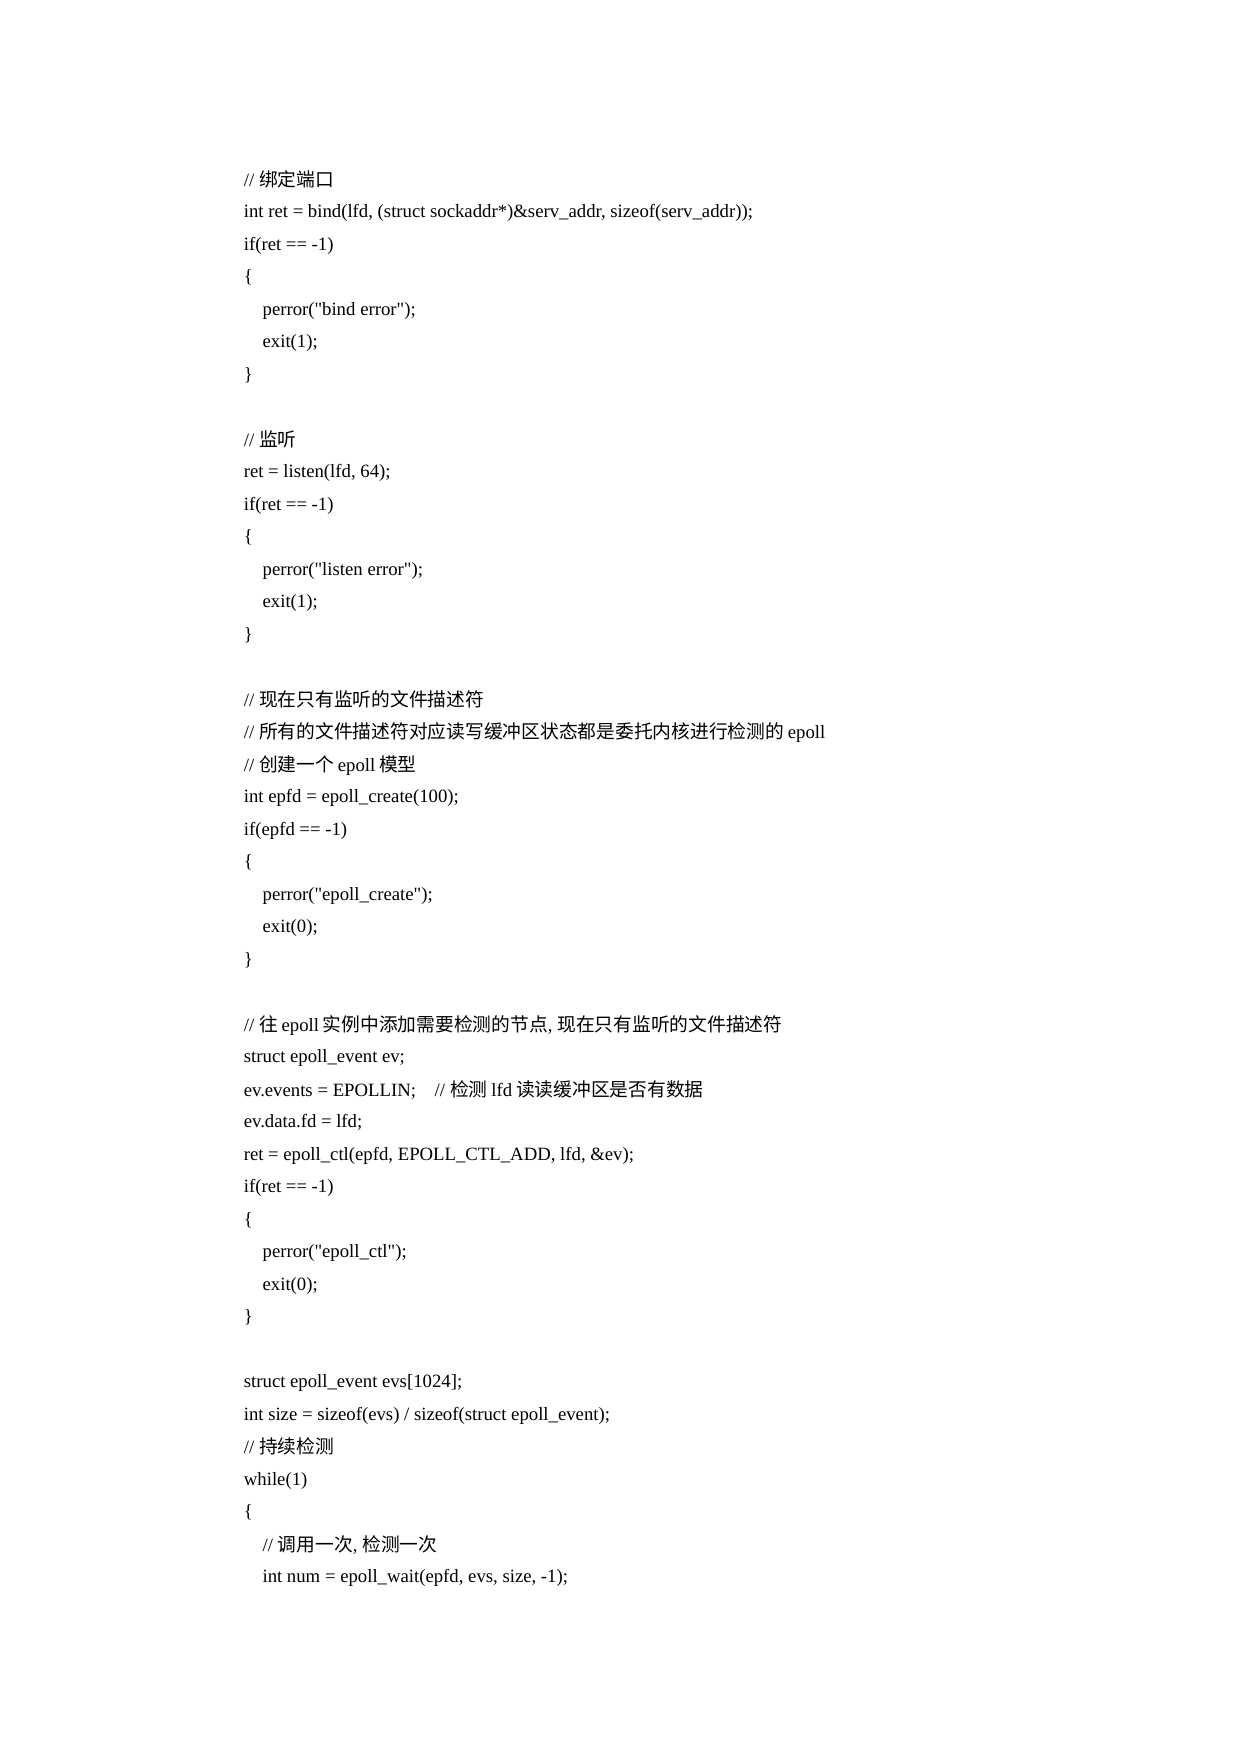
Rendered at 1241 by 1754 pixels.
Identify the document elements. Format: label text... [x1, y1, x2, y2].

text struct epoll_event evs[1024]; [187, 1364, 1053, 1397]
text int ret = bind(lfd, (struct sockaddr*)&serv_addr, sizeof(serv_addr)); [187, 194, 1053, 227]
text perror("epoll_create"); [187, 877, 1053, 909]
text // 所有的文件描述符对应读写缓冲区状态都是委托内核进行检测的epoll [187, 714, 1053, 747]
text int epfd = epoll_create(100); [187, 779, 1053, 812]
text } [187, 1299, 1053, 1332]
text // 往epoll实例中添加需要检测的节点, 现在只有监听的文件描述符 [187, 1007, 1053, 1039]
text perror("epoll_ctl"); [187, 1234, 1053, 1267]
text { [187, 259, 1053, 292]
text int size = sizeof(evs) / sizeof(struct epoll_event); [187, 1397, 1053, 1429]
text } [187, 357, 1053, 389]
text { [187, 844, 1053, 877]
text } [187, 942, 1053, 974]
text if(ret == -1) [187, 1169, 1053, 1202]
text while(1) [187, 1462, 1053, 1494]
text exit(1); [187, 324, 1053, 357]
text exit(0); [187, 1267, 1053, 1299]
text if(epfd == -1) [187, 812, 1053, 844]
text exit(0); [187, 909, 1053, 942]
text if(ret == -1) [187, 487, 1053, 519]
text // 现在只有监听的文件描述符 [187, 682, 1053, 714]
text { [187, 519, 1053, 552]
text ret = listen(lfd, 64); [187, 454, 1053, 487]
text exit(1); [187, 584, 1053, 617]
text if(ret == -1) [187, 227, 1053, 259]
text { [187, 1494, 1053, 1527]
text perror("bind error"); [187, 292, 1053, 324]
text // 持续检测 [187, 1429, 1053, 1462]
text int num = epoll_wait(epfd, evs, size, -1); [187, 1559, 1053, 1592]
text // 创建一个epoll模型 [187, 747, 1053, 779]
text // 绑定端口 [187, 162, 1053, 194]
text } [187, 617, 1053, 649]
text // 监听 [187, 422, 1053, 454]
text ret = epoll_ctl(epfd, EPOLL_CTL_ADD, lfd, &ev); [187, 1137, 1053, 1169]
text ev.data.fd = lfd; [187, 1104, 1053, 1137]
text struct epoll_event ev; [187, 1039, 1053, 1072]
text // 调用一次, 检测一次 [187, 1527, 1053, 1559]
text perror("listen error"); [187, 552, 1053, 584]
text ev.events = EPOLLIN; // 检测lfd读读缓冲区是否有数据 [187, 1072, 1053, 1104]
text { [187, 1202, 1053, 1234]
